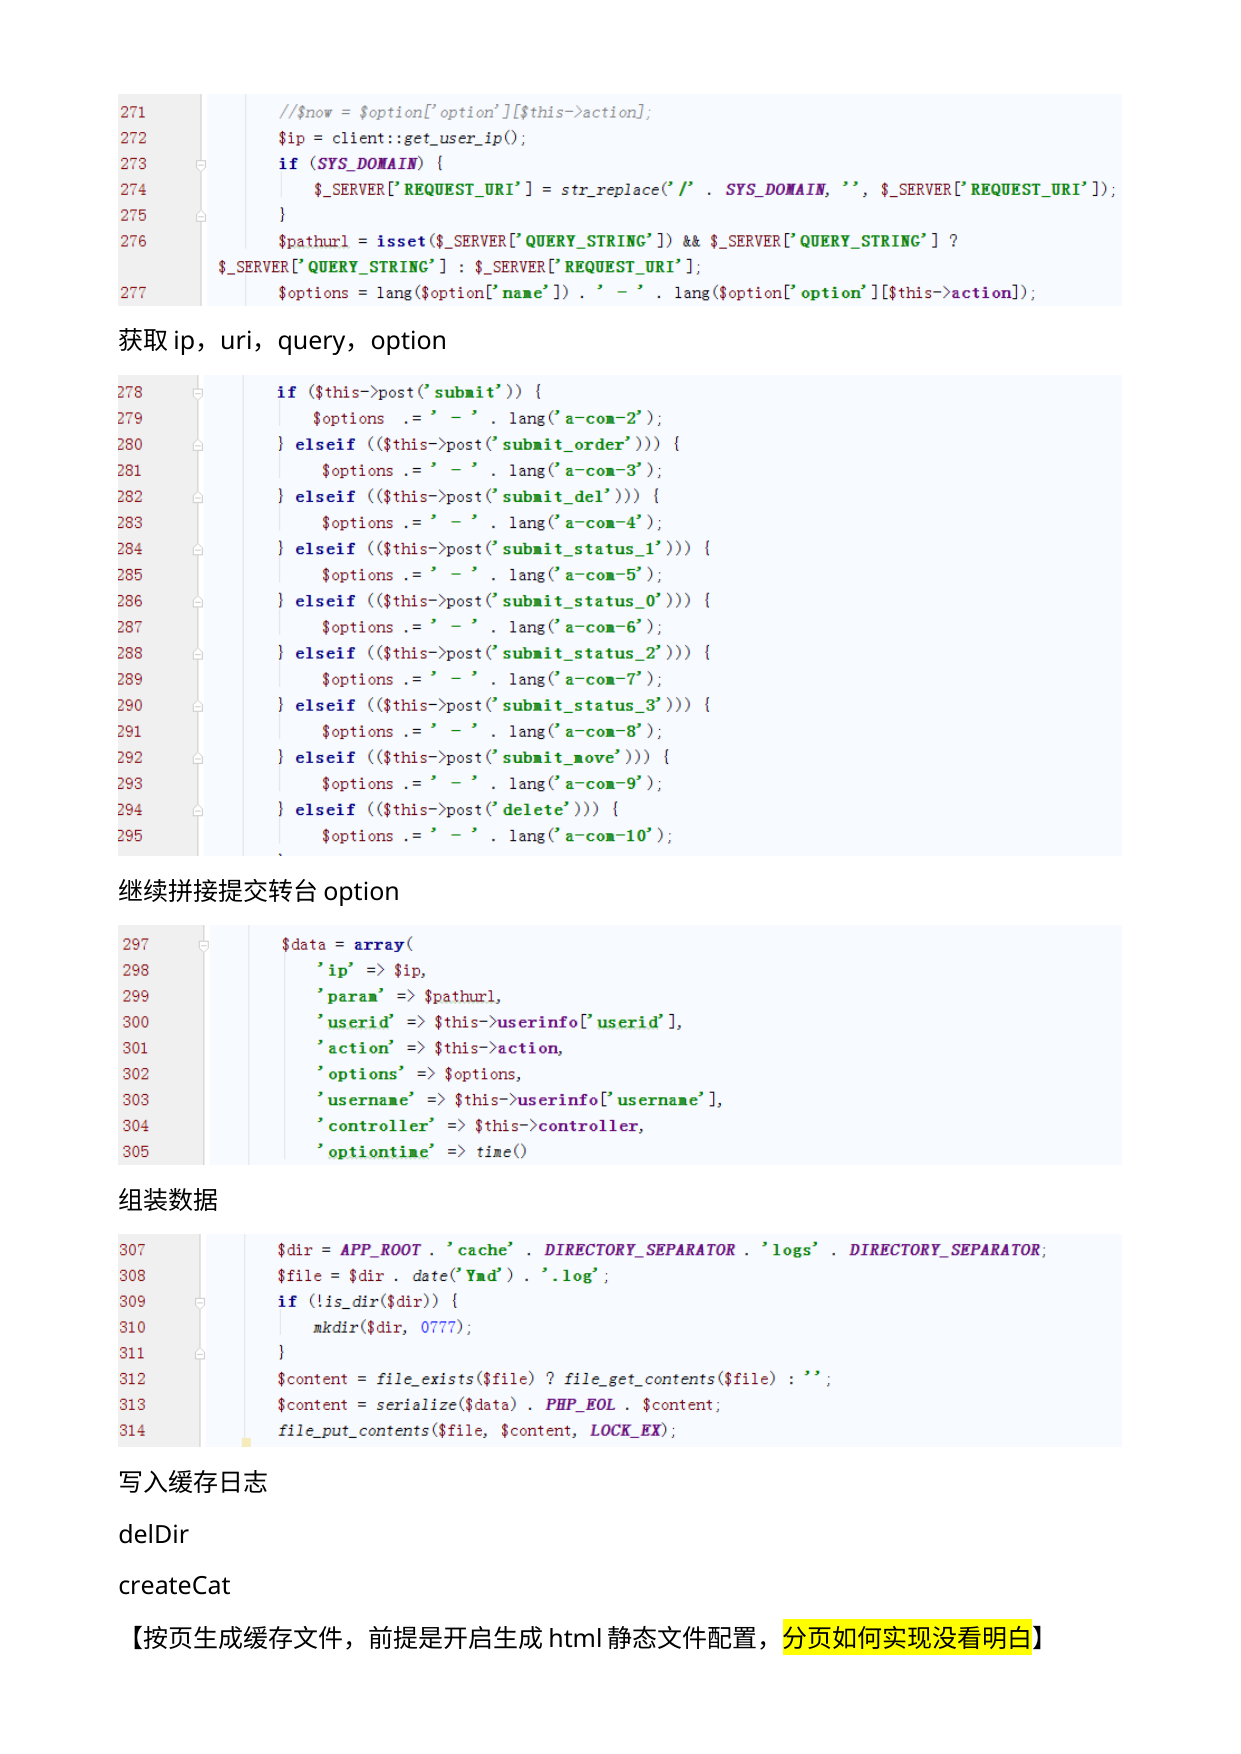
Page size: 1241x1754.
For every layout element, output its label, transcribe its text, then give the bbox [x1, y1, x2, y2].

picture [118, 1234, 1123, 1447]
text delDir [118, 1516, 1122, 1550]
text 写入缓存日志 [118, 1462, 1122, 1498]
text 组装数据 [118, 1180, 1122, 1216]
text createCat [118, 1567, 1122, 1601]
text 继续拼接提交转台option [118, 871, 1122, 908]
picture [118, 94, 1123, 306]
picture [118, 925, 1123, 1165]
text 获取ip，uri，query，option [118, 321, 1122, 357]
picture [118, 375, 1123, 856]
text 【按页生成缓存文件，前提是开启生成html静态文件配置，分页如何实现没看明白】 [118, 1618, 1122, 1655]
